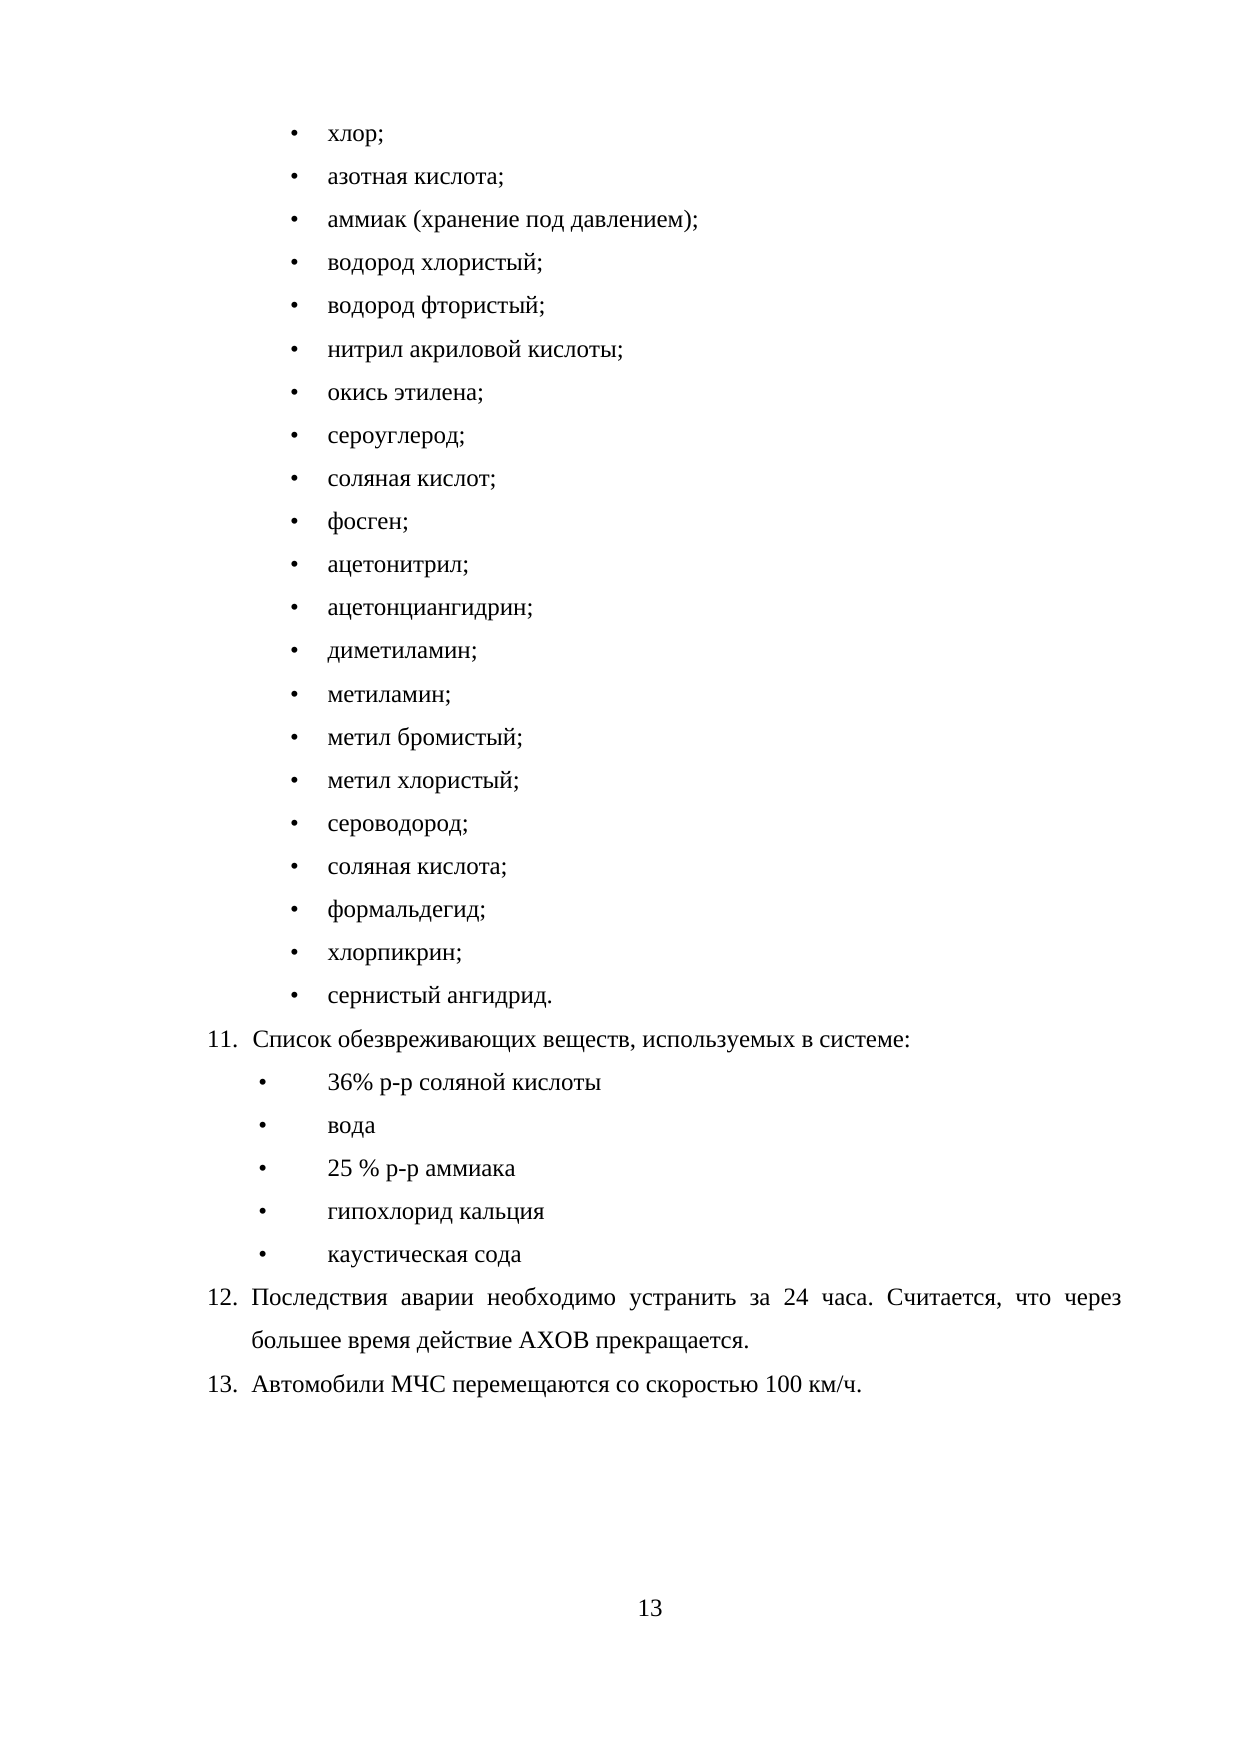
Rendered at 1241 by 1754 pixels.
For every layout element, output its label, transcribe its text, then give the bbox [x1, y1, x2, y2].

list ацетонциангидрин; [290, 592, 1122, 621]
list 36% р-р соляной кислоты [177, 1067, 1122, 1096]
list гипохлорид кальция [177, 1196, 1122, 1225]
list сероуглерод; [290, 420, 1122, 449]
list аммиак (хранение под давлением); [290, 204, 1122, 233]
list сероводород; [290, 808, 1122, 837]
list формальдегид; [290, 894, 1122, 923]
list водород фтористый; [290, 291, 1122, 319]
list диметиламин; [290, 636, 1122, 664]
list Список обезвреживающих веществ, используемых в системе: [207, 1024, 1122, 1052]
list метиламин; [290, 679, 1122, 707]
list Последствия аварии необходимо устранить за 24 часа. Считается, что через большее время действие АХОВ прекращается. [207, 1282, 1122, 1354]
list азотная кислота; [290, 161, 1122, 190]
list окись этилена; [290, 377, 1122, 406]
list соляная кислота; [290, 851, 1122, 880]
list 25 % р-р аммиака [177, 1153, 1122, 1182]
list хлорпикрин; [290, 937, 1122, 966]
list соляная кислот; [290, 463, 1122, 492]
list метил хлористый; [290, 765, 1122, 794]
list водород хлористый; [290, 247, 1122, 276]
list каустическая сода [177, 1239, 1122, 1268]
list сернистый ангидрид. [290, 981, 1122, 1009]
list ацетонитрил; [290, 549, 1122, 578]
list Автомобили МЧС перемещаются со скоростью 100 км/ч. [207, 1369, 1122, 1397]
list вода [177, 1110, 1122, 1139]
list нитрил акриловой кислоты; [290, 334, 1122, 362]
list метил бромистый; [290, 722, 1122, 751]
list фосген; [290, 506, 1122, 535]
list хлор; [290, 118, 1122, 147]
